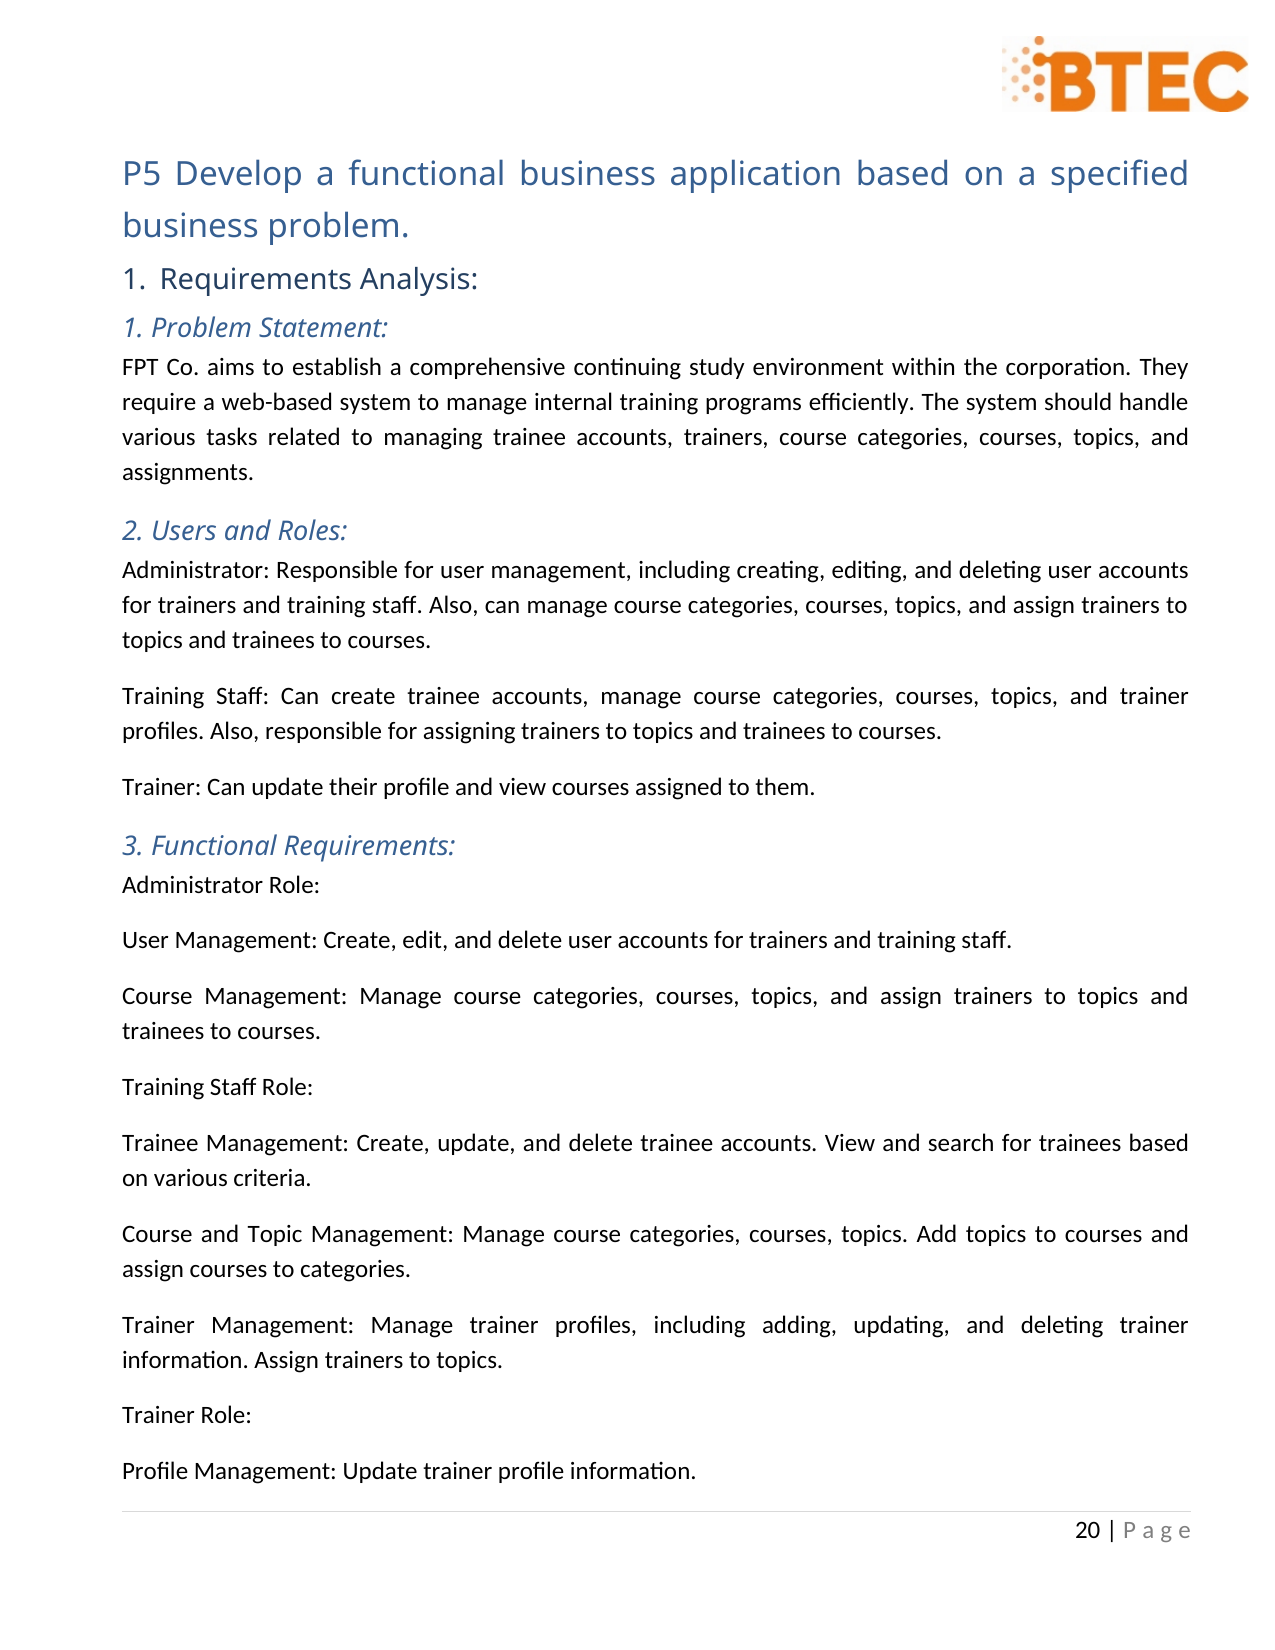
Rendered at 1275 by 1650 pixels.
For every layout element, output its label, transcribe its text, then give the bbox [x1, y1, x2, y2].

text Course and Topic Management: Manage course categories, courses, topics. Add topics to courses and assign courses to categories. [122, 1218, 1191, 1283]
subtitle 1. Problem Statement: [122, 308, 1191, 345]
text FPT Co. aims to establish a comprehensive continuing study environment within the corporation. They require a web-based system to manage internal training programs efficiently. The system should handle various tasks related to managing trainee accounts, trainers, course categories, courses, topics, and assignments. [122, 351, 1191, 486]
text Course Management: Manage course categories, courses, topics, and assign trainers to topics and trainees to courses. [122, 981, 1191, 1046]
text Administrator Role: [122, 869, 1191, 899]
text Profile Management: Update trainer profile information. [122, 1456, 1191, 1486]
subtitle Requirements Analysis: [122, 258, 1191, 298]
text Administrator: Responsible for user management, including creating, editing, and deleting user accounts for trainers and training staff. Also, can manage course categories, courses, topics, and assign trainers to topics and trainees to courses. [122, 554, 1191, 654]
subtitle P5 Develop a functional business application based on a specified business problem. [122, 150, 1191, 248]
text Trainer: Can update their profile and view courses assigned to them. [122, 771, 1191, 801]
subtitle 2. Users and Roles: [122, 512, 1191, 548]
picture [1001, 36, 1249, 112]
text Trainee Management: Create, update, and delete trainee accounts. View and search for trainees based on various criteria. [122, 1127, 1191, 1193]
text Trainer Role: [122, 1400, 1191, 1430]
text Training Staff Role: [122, 1071, 1191, 1102]
text User Management: Create, edit, and delete user accounts for trainers and training staff. [122, 925, 1191, 955]
text Trainer Management: Manage trainer profiles, including adding, updating, and deleting trainer information. Assign trainers to topics. [122, 1309, 1191, 1374]
text Training Staff: Can create trainee accounts, manage course categories, courses, topics, and trainer profiles. Also, responsible for assigning trainers to topics and trainees to courses. [122, 680, 1191, 745]
subtitle 3. Functional Requirements: [122, 826, 1191, 863]
